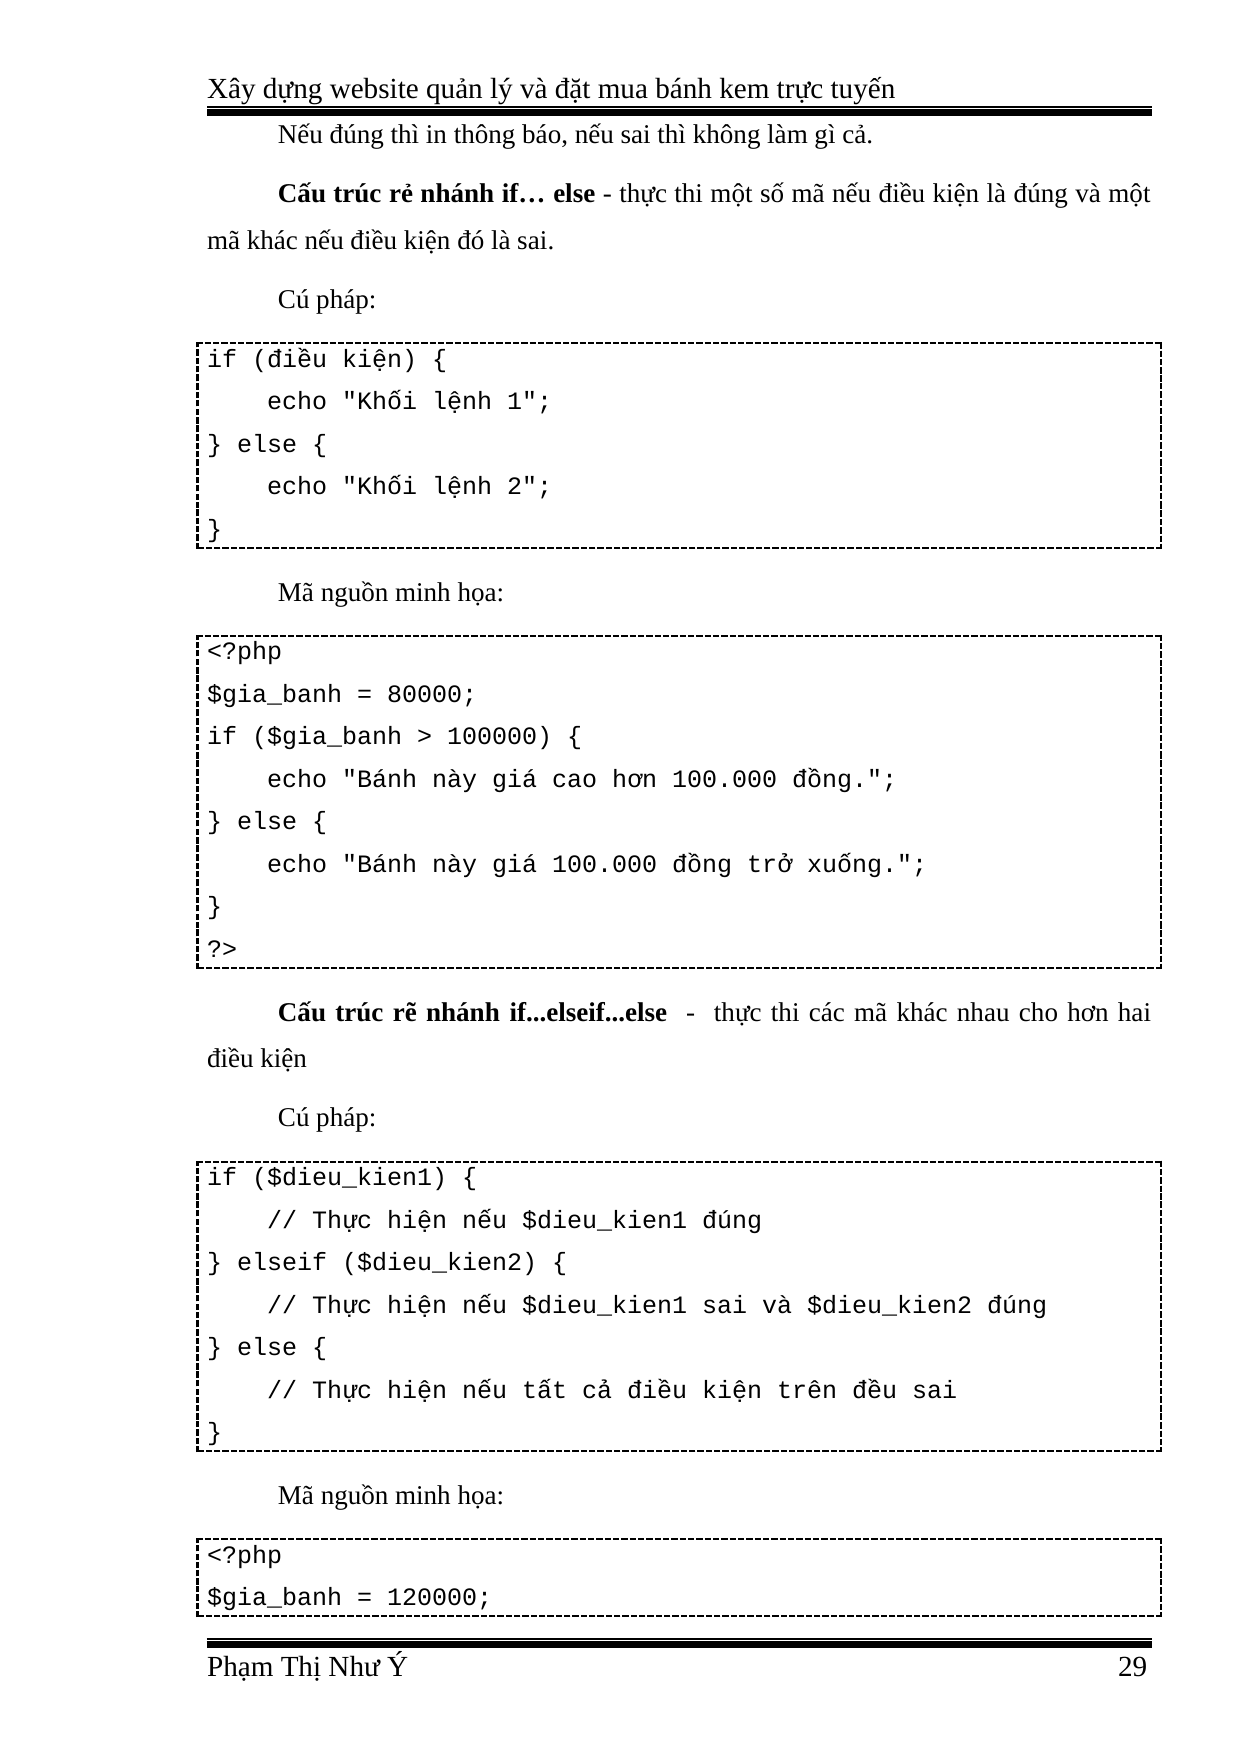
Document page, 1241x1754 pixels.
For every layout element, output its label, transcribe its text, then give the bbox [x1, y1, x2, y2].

text $gia_banh = 120000; [196, 1581, 1162, 1617]
text } else { [196, 805, 1162, 837]
text echo "Khối lệnh 1"; [196, 385, 1162, 417]
text if (điều kiện) { [196, 342, 1162, 375]
text Mã nguồn minh họa: [207, 576, 1152, 607]
text Cấu trúc rẽ nhánh if...elseif...else - thực thi các mã khác nhau cho hơn hai điều kiện [207, 996, 1152, 1073]
text Nếu đúng thì in thông báo, nếu sai thì không làm gì cả. [207, 118, 1152, 149]
text Mã nguồn minh họa: [207, 1479, 1152, 1510]
text Cú pháp: [207, 1101, 1152, 1133]
text $gia_banh = 80000; [196, 677, 1162, 710]
text // Thực hiện nếu $dieu_kien1 đúng [196, 1203, 1162, 1236]
text } [196, 512, 1162, 549]
text // Thực hiện nếu $dieu_kien1 sai và $dieu_kien2 đúng [196, 1288, 1162, 1321]
text } else { [196, 427, 1162, 460]
text echo "Khối lệnh 2"; [196, 470, 1162, 502]
text if ($gia_banh > 100000) { [196, 720, 1162, 752]
text <?php [196, 1538, 1162, 1571]
text } else { [196, 1331, 1162, 1363]
text if ($dieu_kien1) { [196, 1161, 1162, 1193]
text Cấu trúc rẻ nhánh if… else - thực thi một số mã nếu điều kiện là đúng và một mã khác nếu điều kiện đó là sai. [207, 177, 1152, 255]
text ?> [196, 932, 1162, 969]
text echo "Bánh này giá 100.000 đồng trở xuống."; [196, 847, 1162, 880]
text echo "Bánh này giá cao hơn 100.000 đồng."; [196, 762, 1162, 795]
text } [196, 890, 1162, 922]
text <?php [196, 635, 1162, 667]
text Cú pháp: [207, 283, 1152, 314]
text } elseif ($dieu_kien2) { [196, 1246, 1162, 1278]
text // Thực hiện nếu tất cả điều kiện trên đều sai [196, 1373, 1162, 1406]
text } [196, 1416, 1162, 1452]
